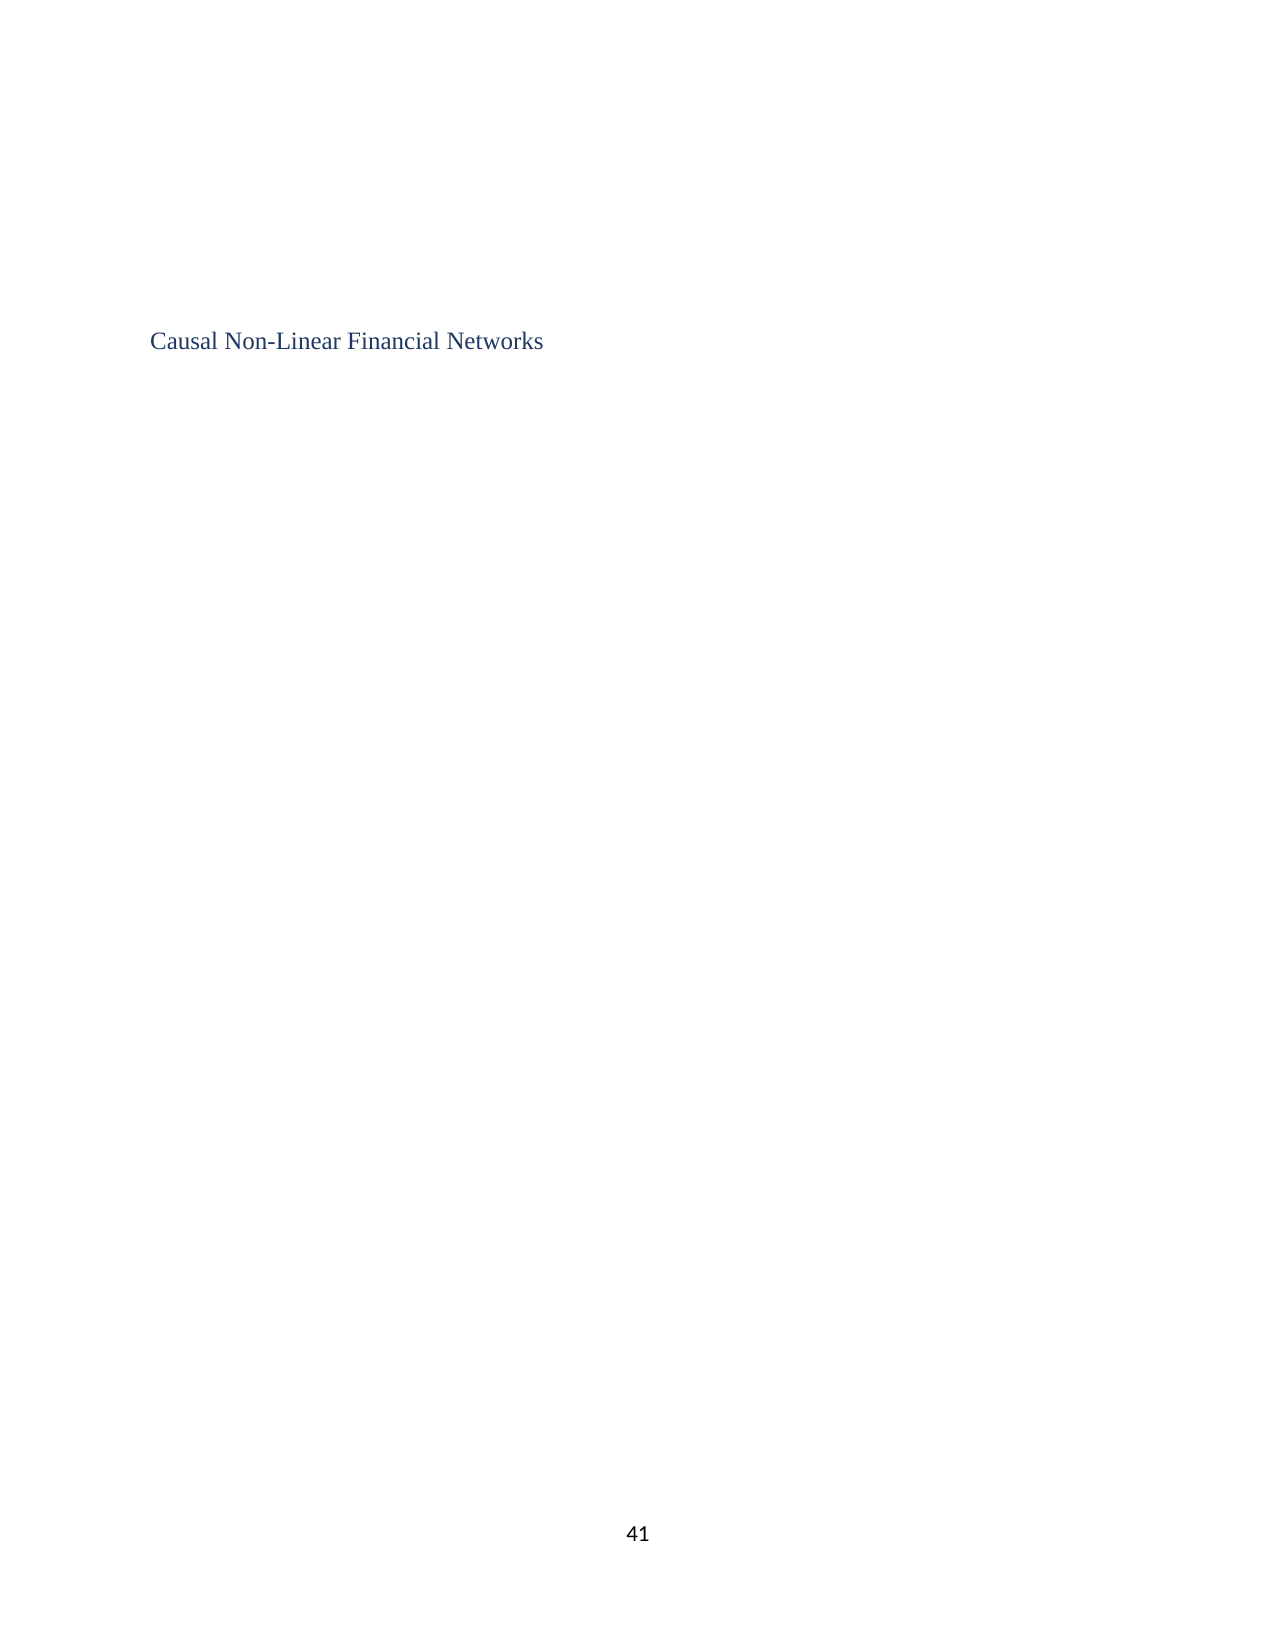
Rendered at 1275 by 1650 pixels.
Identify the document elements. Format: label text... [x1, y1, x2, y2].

subtitle Causal Non-Linear Financial Networks [150, 326, 1125, 355]
